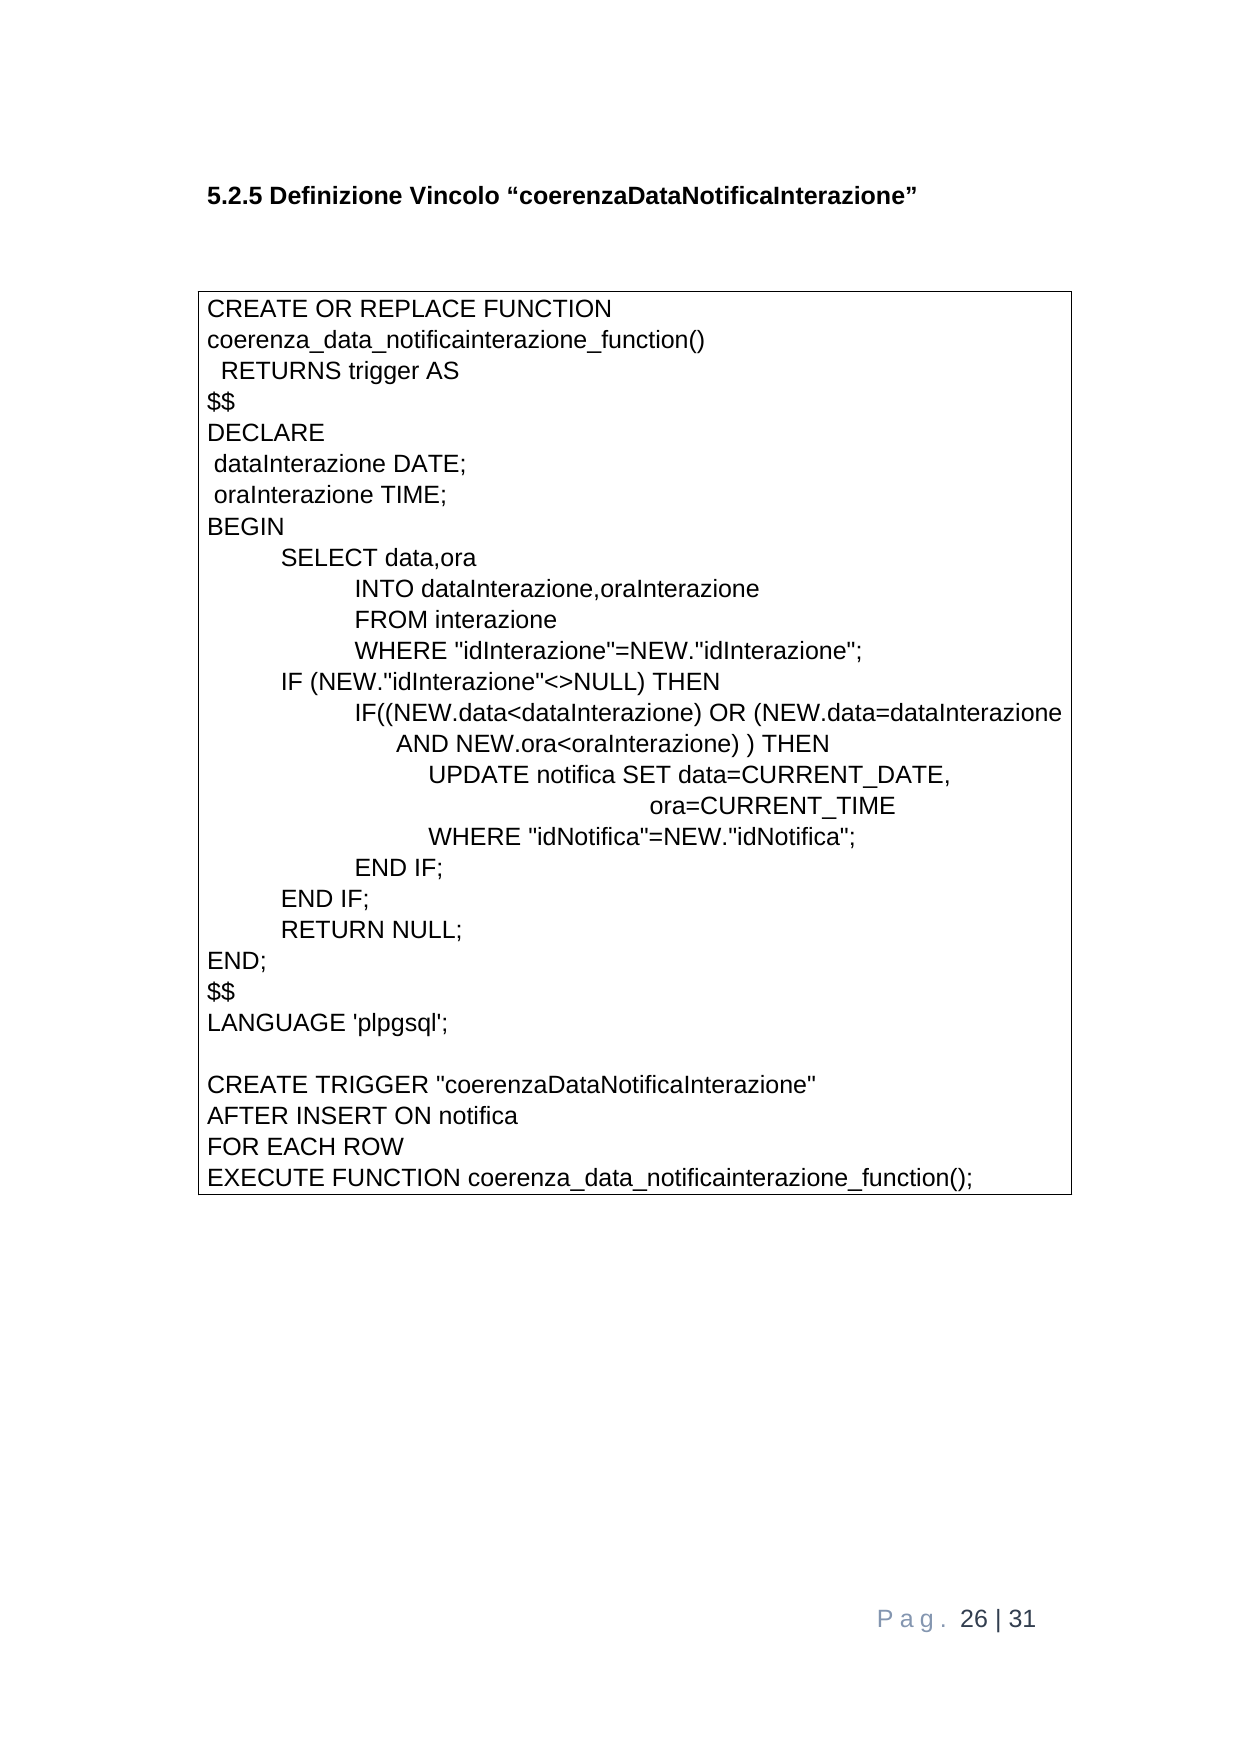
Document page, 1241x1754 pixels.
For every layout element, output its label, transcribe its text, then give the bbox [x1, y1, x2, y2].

text END IF; [199, 850, 1071, 881]
text UPDATE notifica SET data=CURRENT_DATE, ora=CURRENT_TIME [199, 757, 1071, 819]
text FOR EACH ROW [199, 1129, 1071, 1160]
text SELECT data,ora [199, 539, 1071, 571]
text IF (NEW."idInterazione"<>NULL) THEN [199, 664, 1071, 695]
text AFTER INSERT ON notifica [199, 1098, 1071, 1129]
text IF((NEW.data<dataInterazione) OR (NEW.data=dataInterazione AND NEW.ora<oraInterazione) ) THEN [199, 695, 1071, 757]
text END; [199, 943, 1071, 974]
text INTO dataInterazione,oraInterazione [199, 571, 1071, 602]
text oraInterazione TIME; [199, 477, 1071, 508]
text CREATE OR REPLACE FUNCTION coerenza_data_notificainterazione_function() [199, 292, 1071, 353]
text WHERE "idNotifica"=NEW."idNotifica"; [199, 819, 1071, 850]
text LANGUAGE 'plpgsql'; [199, 1005, 1071, 1037]
text BEGIN [199, 508, 1071, 539]
text RETURN NULL; [199, 912, 1071, 943]
text dataInterazione DATE; [199, 446, 1071, 477]
text $$ [199, 384, 1071, 415]
subtitle 5.2.5 Definizione Vincolo “coerenzaDataNotificaInterazione” [207, 181, 1063, 210]
text WHERE "idInterazione"=NEW."idInterazione"; [199, 633, 1071, 664]
text $$ [199, 974, 1071, 1005]
text EXECUTE FUNCTION coerenza_data_notificainterazione_function(); [199, 1160, 1071, 1194]
text END IF; [199, 881, 1071, 912]
text CREATE TRIGGER "coerenzaDataNotificaInterazione" [199, 1067, 1071, 1098]
text FROM interazione [199, 602, 1071, 633]
text DECLARE [199, 415, 1071, 446]
text RETURNS trigger AS [199, 353, 1071, 384]
